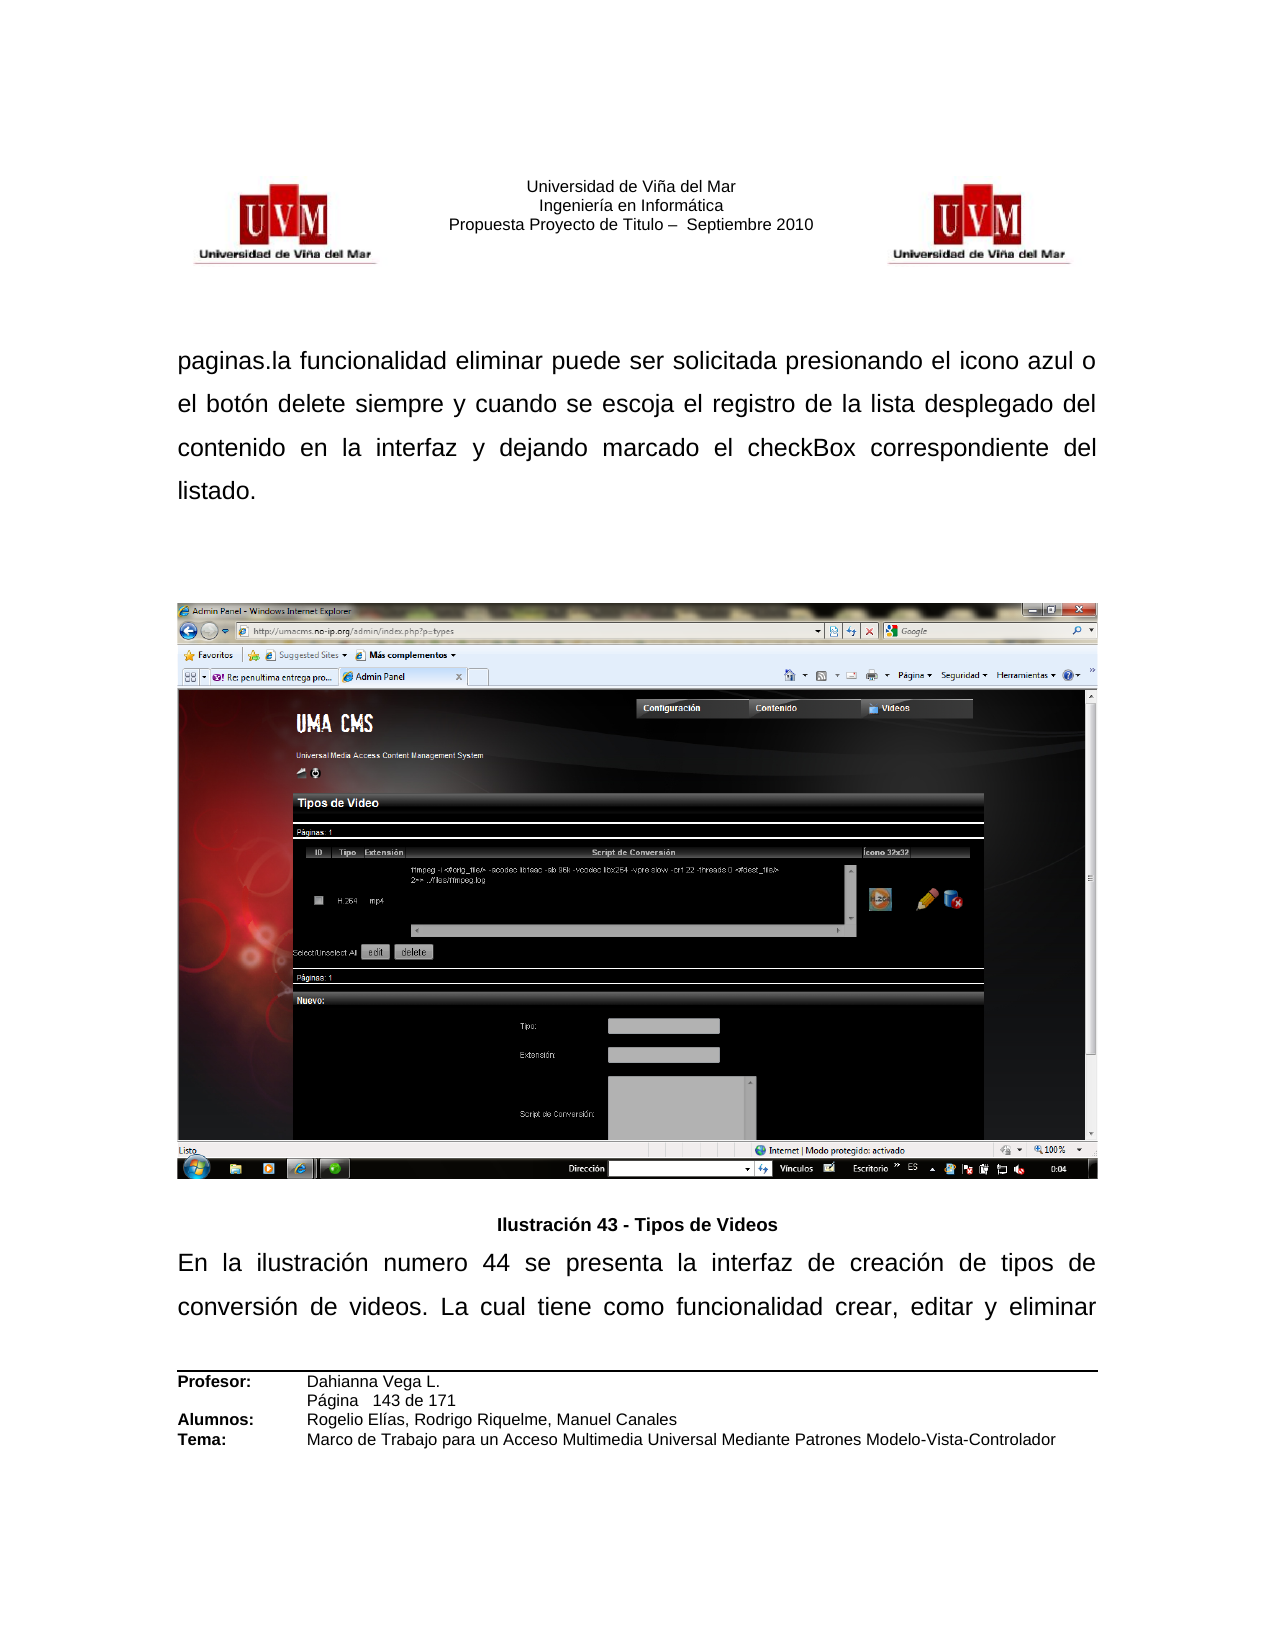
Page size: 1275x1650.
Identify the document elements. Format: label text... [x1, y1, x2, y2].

picture [177, 603, 1098, 1179]
picture [177, 176, 390, 267]
text Ilustración 43 - Tipos de Videos [177, 1214, 1098, 1236]
picture [871, 176, 1084, 267]
